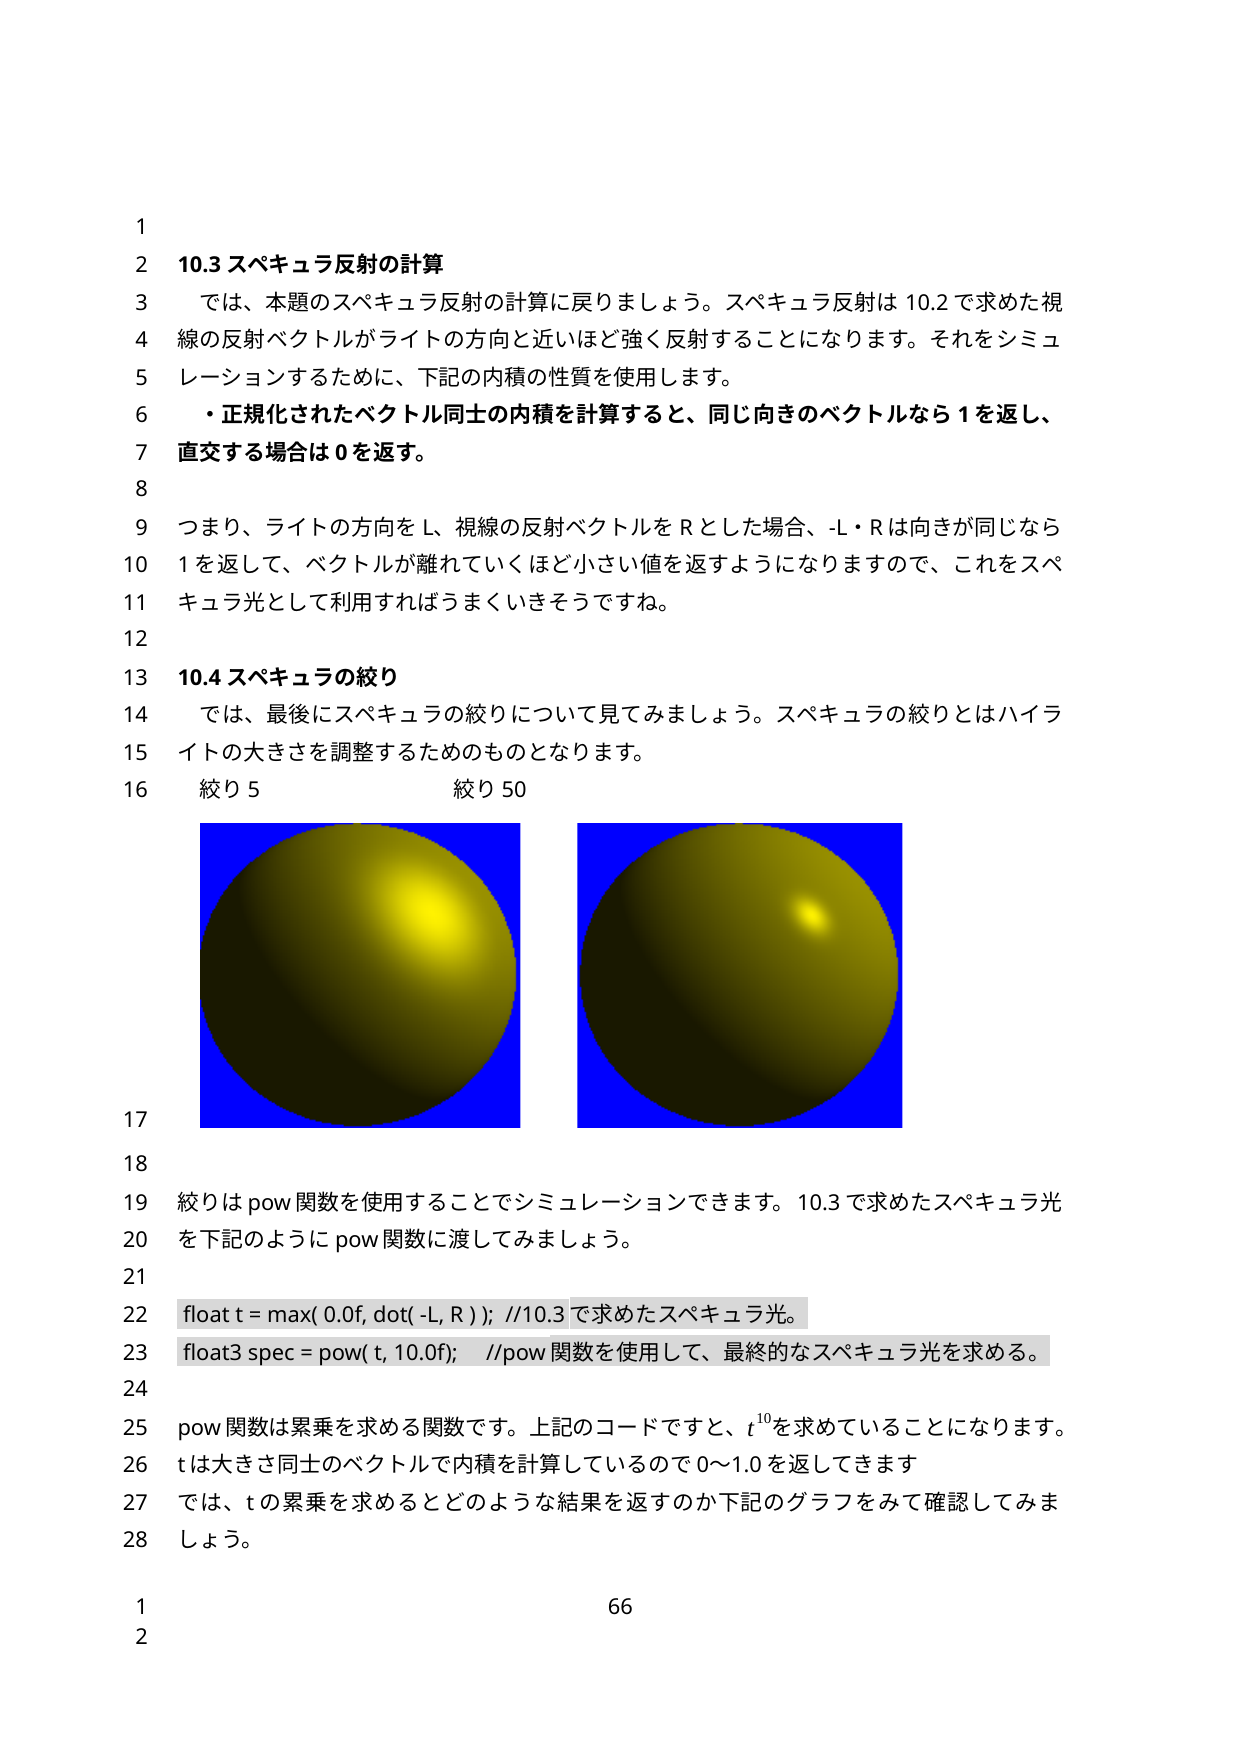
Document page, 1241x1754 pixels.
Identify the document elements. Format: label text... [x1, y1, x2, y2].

text ・正規化されたベクトル同士の内積を計算すると、同じ向きのベクトルなら1を返し、直交する場合は0を返す。 [177, 394, 1063, 469]
text pow関数は累乗を求める関数です。上記のコードですと、を求めていることになります。 [177, 1407, 1063, 1444]
text tは大きさ同士のベクトルで内積を計算しているので0～1.0を返してきます [177, 1444, 1063, 1482]
text つまり、ライトの方向をL、視線の反射ベクトルをRとした場合、-L・Rは向きが同じなら1を返して、ベクトルが離れていくほど小さい値を返すようになりますので、これをスペキュラ光として利用すればうまくいきそうですね。 [177, 507, 1063, 619]
text 10.4 スペキュラの絞り [177, 657, 1063, 694]
picture [200, 823, 521, 1128]
text 絞りはpow関数を使用することでシミュレーションできます。10.3で求めたスペキュラ光を下記のようにpow関数に渡してみましょう。 [177, 1182, 1063, 1257]
text では、最後にスペキュラの絞りについて見てみましょう。スペキュラの絞りとはハイライトの大きさを調整するためのものとなります。 [177, 694, 1063, 769]
text float3 spec = pow( t, 10.0f); //pow関数を使用して、最終的なスペキュラ光を求める。 [177, 1332, 1063, 1369]
text では、tの累乗を求めるとどのような結果を返すのか下記のグラフをみて確認してみましょう。 [177, 1482, 1063, 1557]
text 10.3 スペキュラ反射の計算 [177, 244, 1063, 282]
picture [577, 823, 903, 1128]
text では、本題のスペキュラ反射の計算に戻りましょう。スペキュラ反射は10.2で求めた視線の反射ベクトルがライトの方向と近いほど強く反射することになります。それをシミュレーションするために、下記の内積の性質を使用します。 [177, 282, 1063, 394]
text 絞り5 絞り50 [177, 769, 1063, 807]
text float t = max( 0.0f, dot( -L, R ) ); //10.3で求めたスペキュラ光。 [177, 1294, 1063, 1332]
